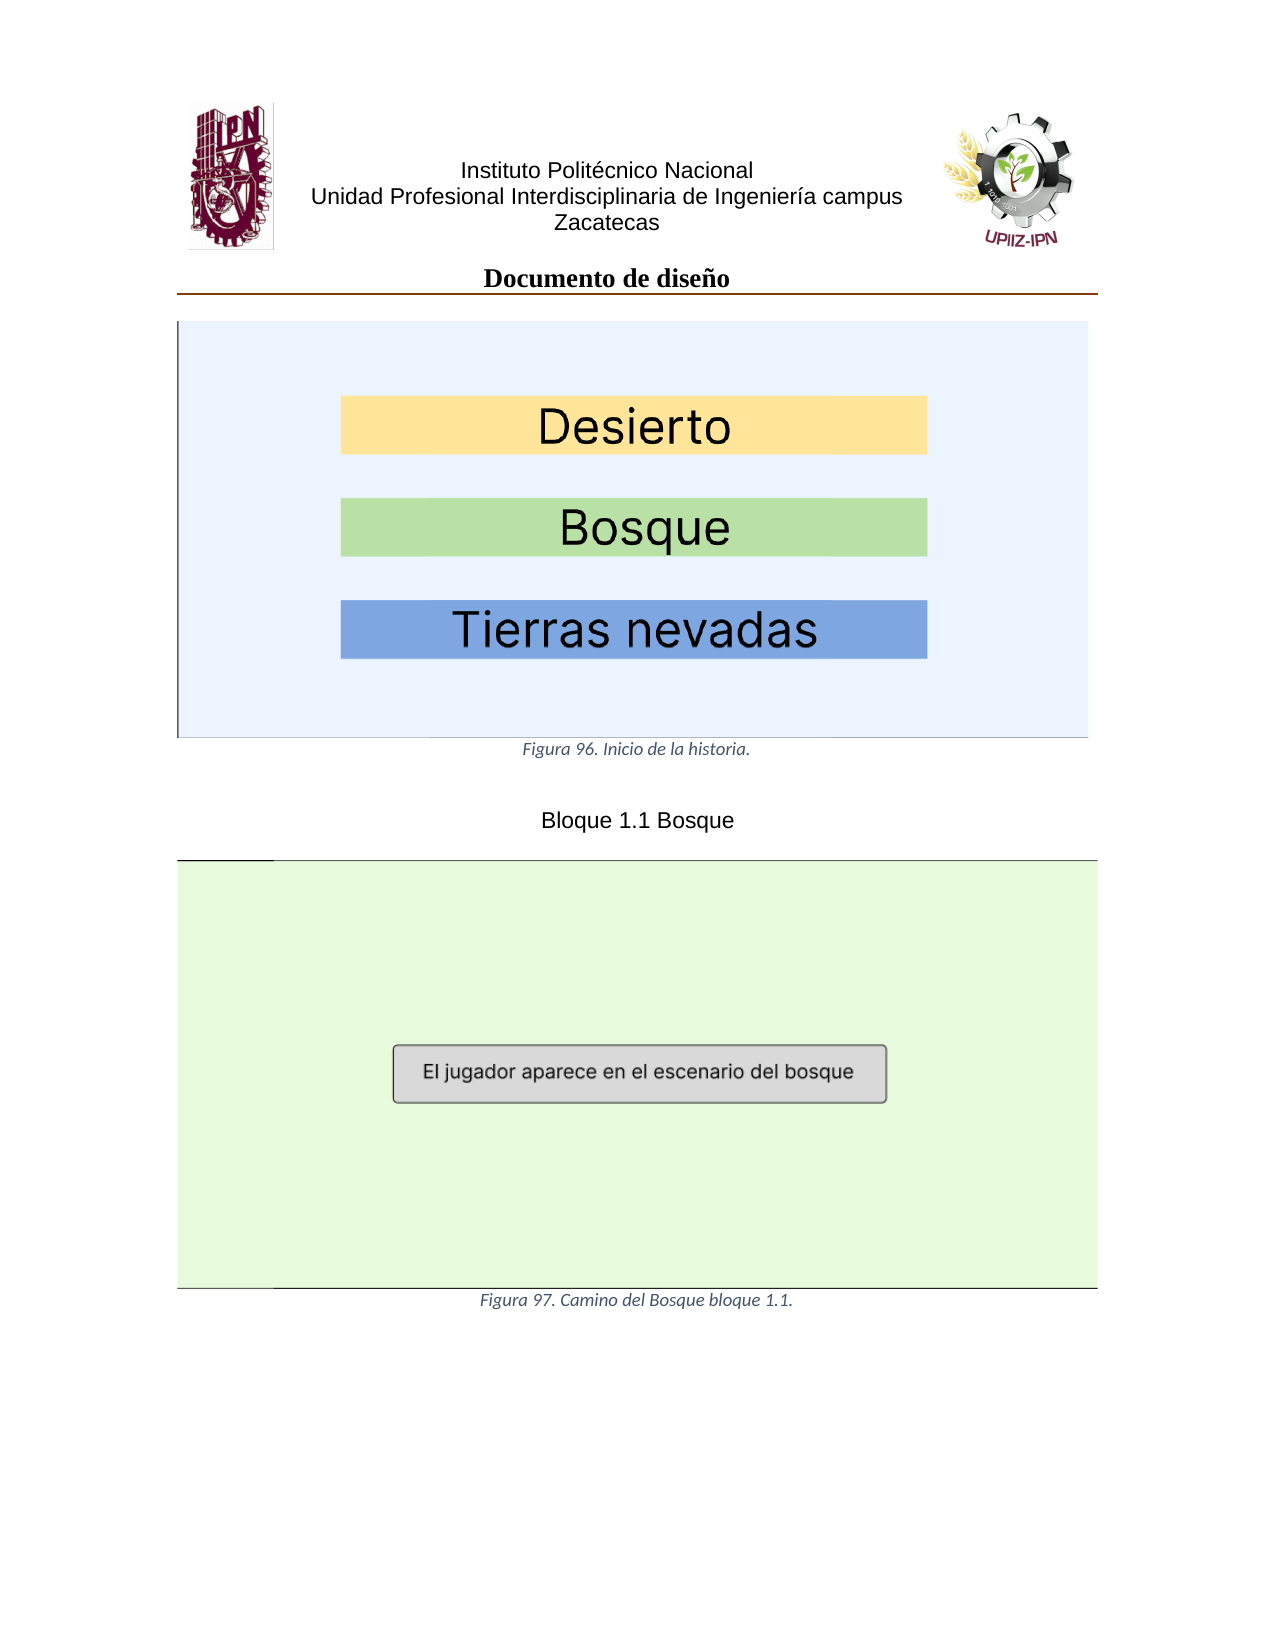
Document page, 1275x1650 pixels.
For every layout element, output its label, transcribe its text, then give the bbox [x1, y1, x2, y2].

picture [177, 321, 1089, 738]
text Figura 97. Camino del Bosque bloque 1.1. [177, 1289, 1098, 1311]
picture [188, 103, 274, 250]
text Bloque 1.1 Bosque [177, 807, 1098, 834]
picture [936, 103, 1083, 253]
text Figura 96. Inicio de la historia. [177, 737, 1098, 760]
picture [177, 860, 1098, 1289]
